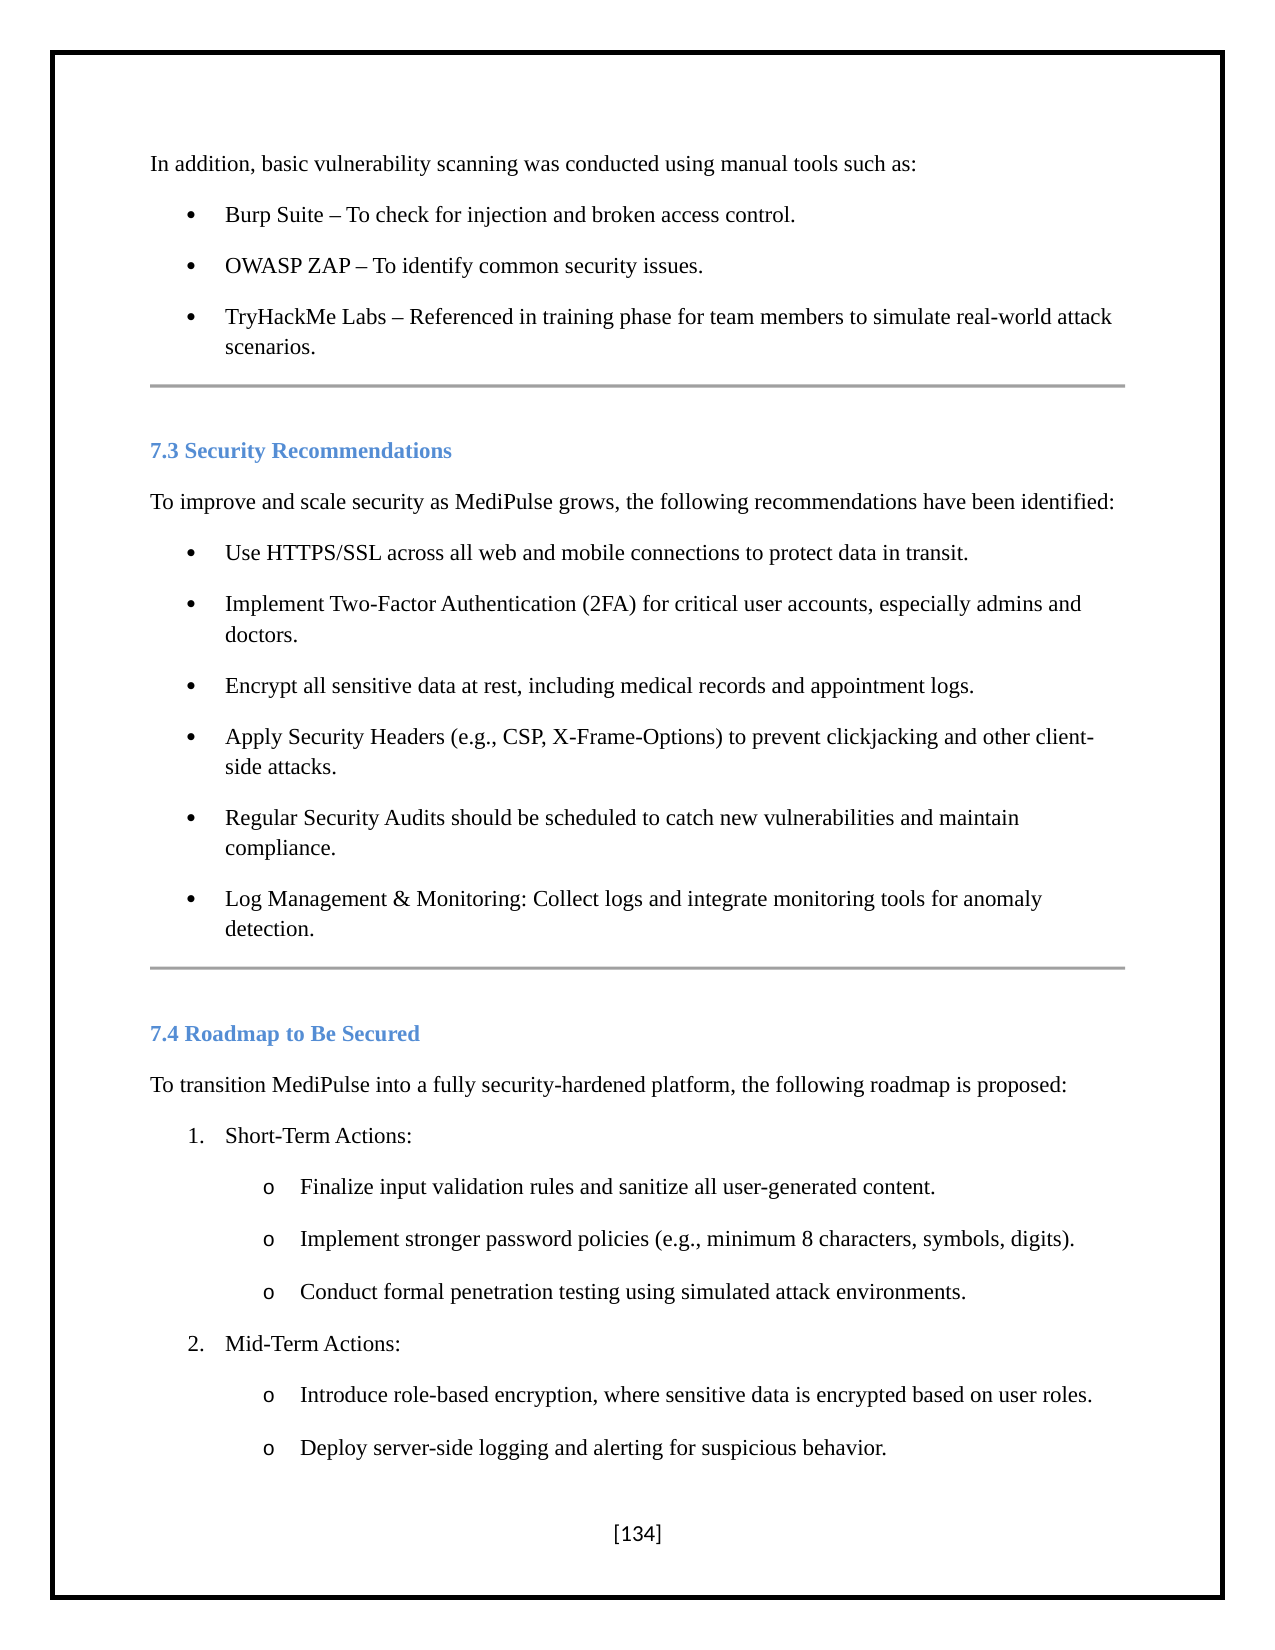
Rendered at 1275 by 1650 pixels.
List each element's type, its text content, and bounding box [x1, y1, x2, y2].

text 7.3 Security Recommendations [150, 437, 1125, 464]
text In addition, basic vulnerability scanning was conducted using manual tools such as: [150, 150, 1125, 176]
text To improve and scale security as MediPulse grows, the following recommendations have been identified: [150, 488, 1125, 515]
list Log Management & Monitoring: Collect logs and integrate monitoring tools for anomaly detection. [187, 885, 1125, 942]
list Conduct formal penetration testing using simulated attack environments. [262, 1278, 1125, 1305]
list Encrypt all sensitive data at rest, including medical records and appointment logs. [187, 672, 1125, 698]
list Short-Term Actions: [187, 1122, 1125, 1148]
list Finalize input validation rules and sanitize all user-generated content. [262, 1173, 1125, 1200]
list Apply Security Headers (e.g., CSP, X-Frame-Options) to prevent clickjacking and other client-side attacks. [187, 723, 1125, 779]
list Implement Two-Factor Authentication (2FA) for critical user accounts, especially admins and doctors. [187, 591, 1125, 647]
list Implement stronger password policies (e.g., minimum 8 characters, symbols, digits). [262, 1225, 1125, 1253]
list Burp Suite – To check for injection and broken access control. [187, 201, 1125, 227]
list Mid-Term Actions: [187, 1330, 1125, 1357]
list Use HTTPS/SSL across all web and mobile connections to protect data in transit. [187, 539, 1125, 566]
list OWASP ZAP – To identify common security issues. [187, 252, 1125, 278]
list Regular Security Audits should be scheduled to catch new vulnerabilities and maintain compliance. [187, 804, 1125, 861]
list TryHackMe Labs – Referenced in training phase for team members to simulate real-world attack scenarios. [187, 303, 1125, 360]
list Introduce role-based encryption, where sensitive data is encrypted based on user roles. [262, 1381, 1125, 1409]
text 7.4 Roadmap to Be Secured [150, 1019, 1125, 1046]
text To transition MediPulse into a fully security-hardened platform, the following roadmap is proposed: [150, 1071, 1125, 1097]
list Deploy server-side logging and alerting for suspicious behavior. [262, 1434, 1125, 1461]
